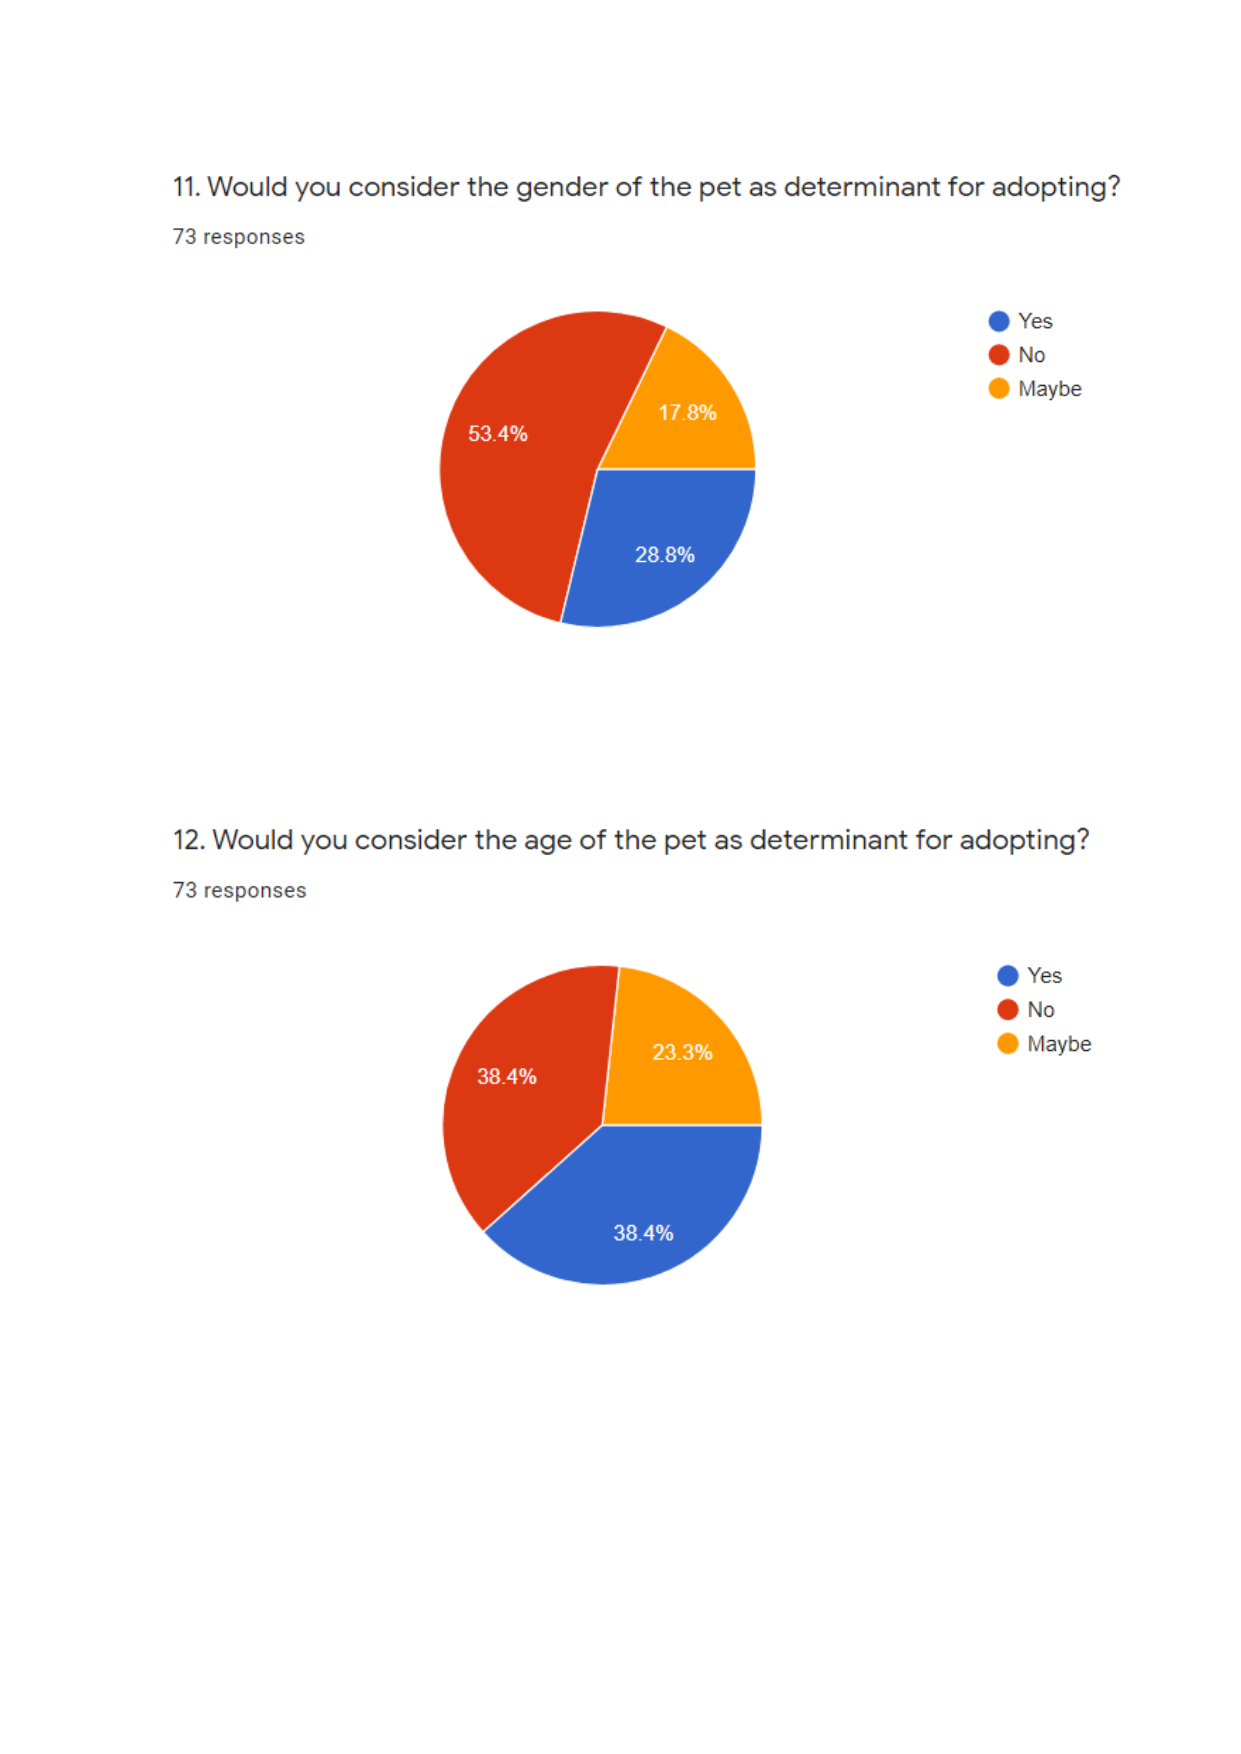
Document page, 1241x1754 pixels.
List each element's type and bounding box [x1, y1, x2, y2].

picture [150, 812, 1154, 1296]
picture [150, 150, 1154, 654]
